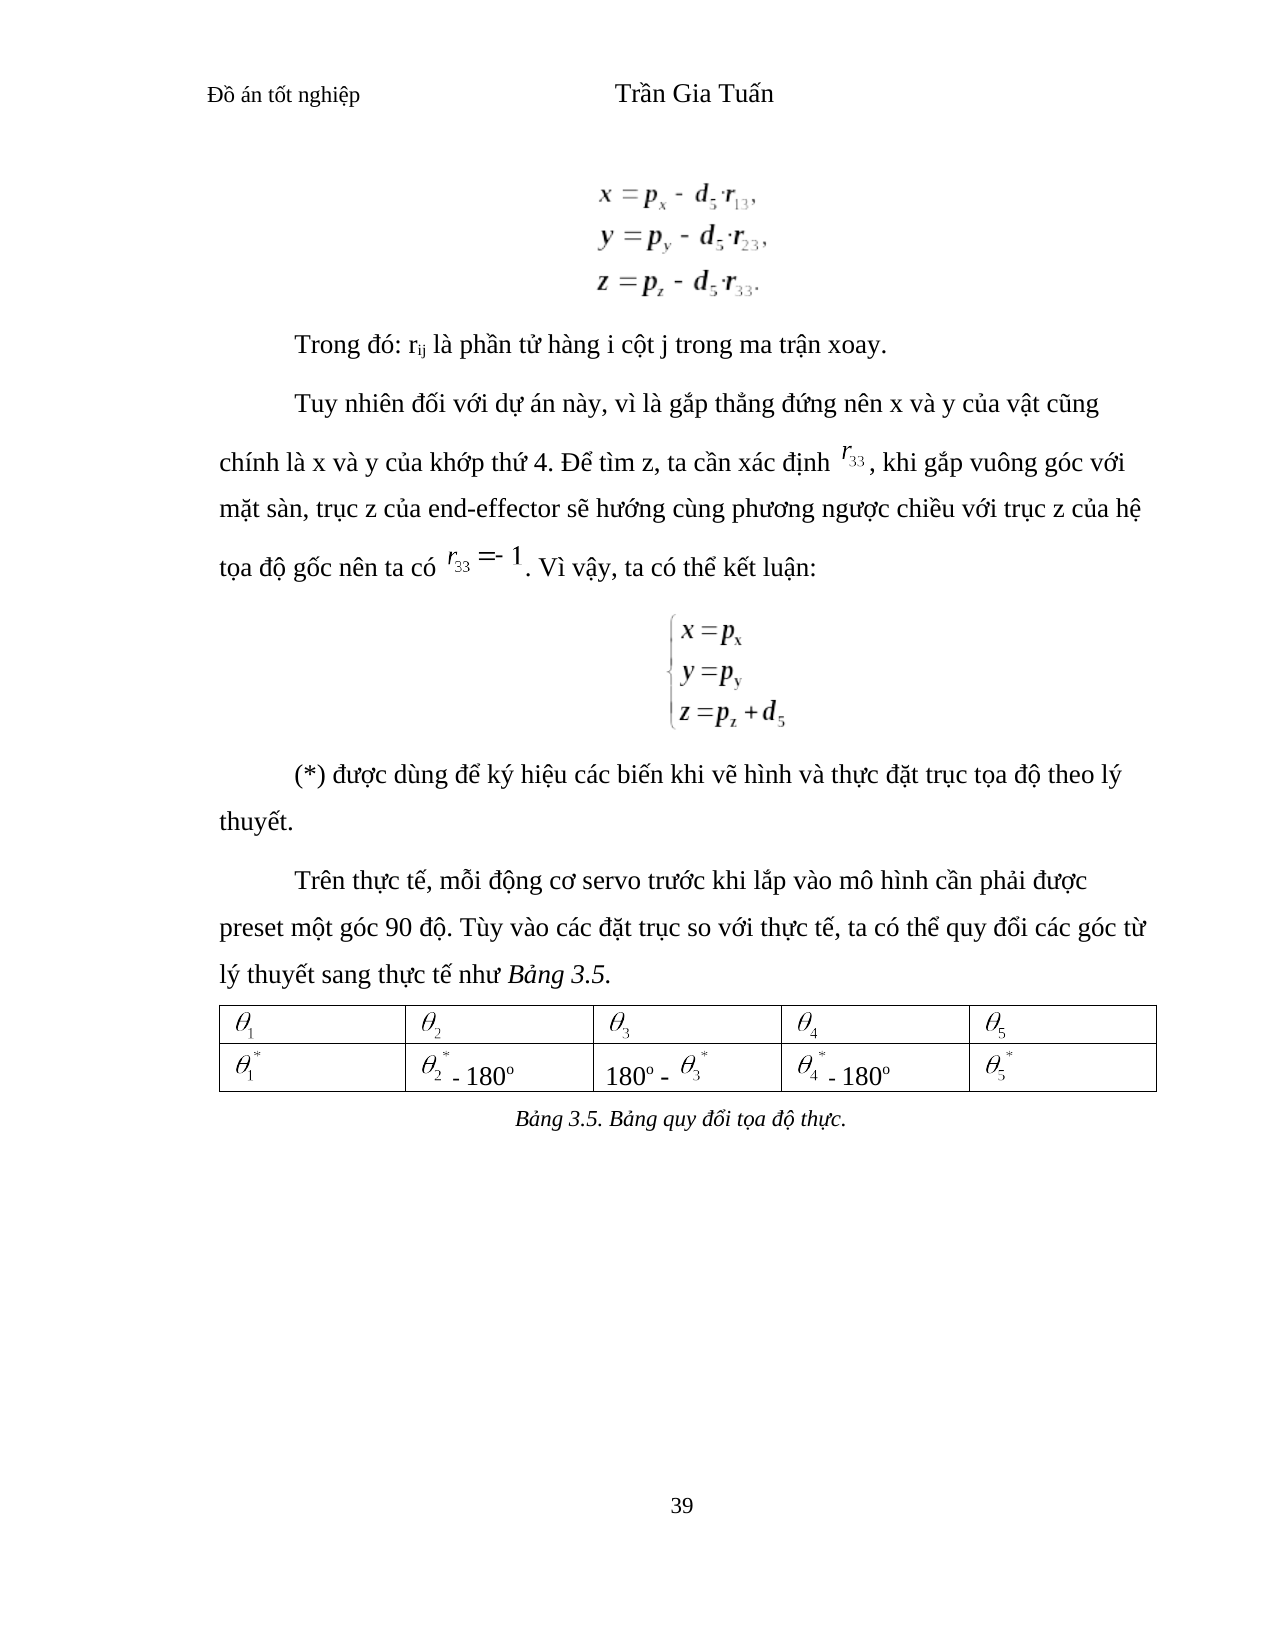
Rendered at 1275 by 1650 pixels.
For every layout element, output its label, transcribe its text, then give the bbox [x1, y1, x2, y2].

text Tuy nhiên đối với dự án này, vì là gắp thẳng đứng nên x và y của vật cũng chính là x và y của khớp thứ 4. Để tìm z, ta cần xác định , khi gắp vuông góc với mặt sàn, trục z của end-effector sẽ hướng cùng phương ngược chiều với trục z của hệ tọa độ gốc nên ta có . Vì vậy, ta có thể kết luận: [219, 387, 1157, 582]
text Trong đó: rij là phần tử hàng i cột j trong ma trận xoay. [219, 328, 1157, 359]
text Bảng 3.5. Bảng quy đổi tọa độ thực. [207, 1105, 1157, 1131]
table_header [594, 1006, 781, 1043]
text (*) được dùng để ký hiệu các biến khi vẽ hình và thực đặt trục tọa độ theo lý thuyết. [219, 759, 1157, 836]
table_cell 180o - [594, 1044, 781, 1091]
table_header [406, 1006, 593, 1043]
table_cell - 180o [782, 1044, 969, 1091]
text Trên thực tế, mỗi động cơ servo trước khi lắp vào mô hình cần phải được preset một góc 90 độ. Tùy vào các đặt trục so với thực tế, ta có thể quy đổi các góc từ lý thuyết sang thực tế như Bảng 3.5. [219, 864, 1157, 989]
table_cell - 180o [406, 1044, 593, 1091]
table_cell [970, 1044, 1156, 1091]
table_header [220, 1006, 405, 1043]
table_cell [220, 1044, 405, 1091]
table_header [782, 1006, 969, 1043]
table_header [970, 1006, 1156, 1043]
